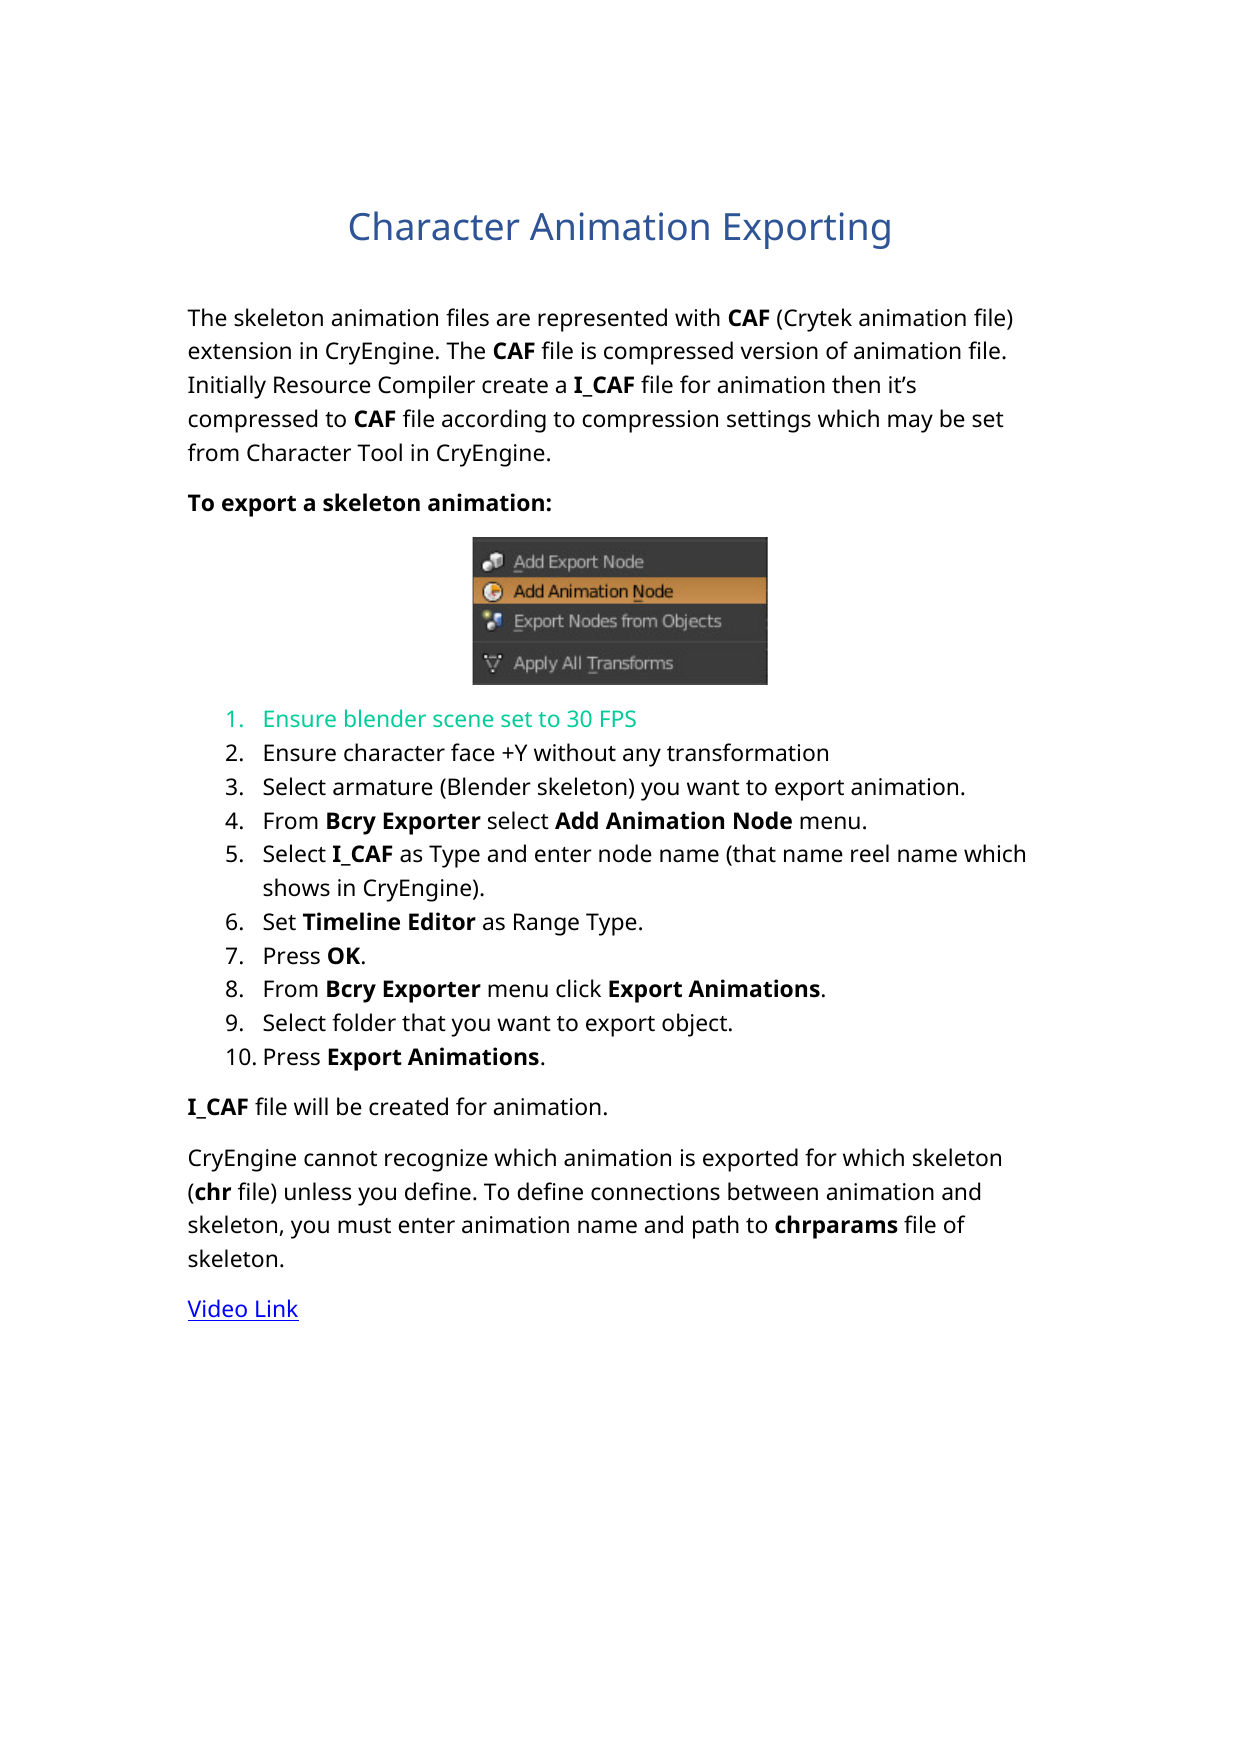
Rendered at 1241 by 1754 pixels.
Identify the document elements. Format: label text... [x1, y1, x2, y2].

list Select armature (Blender skeleton) you want to export animation. [225, 771, 1053, 802]
list Select I_CAF as Type and enter node name (that name reel name which shows in CryEngine). [225, 838, 1053, 903]
subtitle Character Animation Exporting [187, 200, 1053, 251]
text CryEngine cannot recognize which animation is exported for which skeleton (chr file) unless you define. To define connections between animation and skeleton, you must enter animation name and path to chrparams file of skeleton. [187, 1142, 1053, 1274]
picture [472, 537, 768, 685]
text I_CAF file will be created for animation. [187, 1091, 1053, 1123]
list Press Export Animations. [225, 1041, 1053, 1072]
list Ensure blender scene set to 30 FPS [225, 703, 1053, 735]
list Select folder that you want to export object. [225, 1007, 1053, 1038]
text The skeleton animation files are represented with CAF (Crytek animation file) extension in CryEngine. The CAF file is compressed version of animation file. Initially Resource Compiler create a I_CAF file for animation then it’s compressed to CAF file according to compression settings which may be set from Character Tool in CryEngine. [187, 302, 1053, 468]
list From Bcry Exporter menu click Export Animations. [225, 973, 1053, 1005]
list Ensure character face +Y without any transformation [225, 737, 1053, 768]
text To export a skeleton animation: [187, 487, 1053, 518]
text Video Link [187, 1293, 1053, 1325]
list Set Timeline Editor as Range Type. [225, 906, 1053, 937]
list From Bcry Exporter select Add Animation Node menu. [225, 805, 1053, 836]
list Press OK. [225, 940, 1053, 971]
